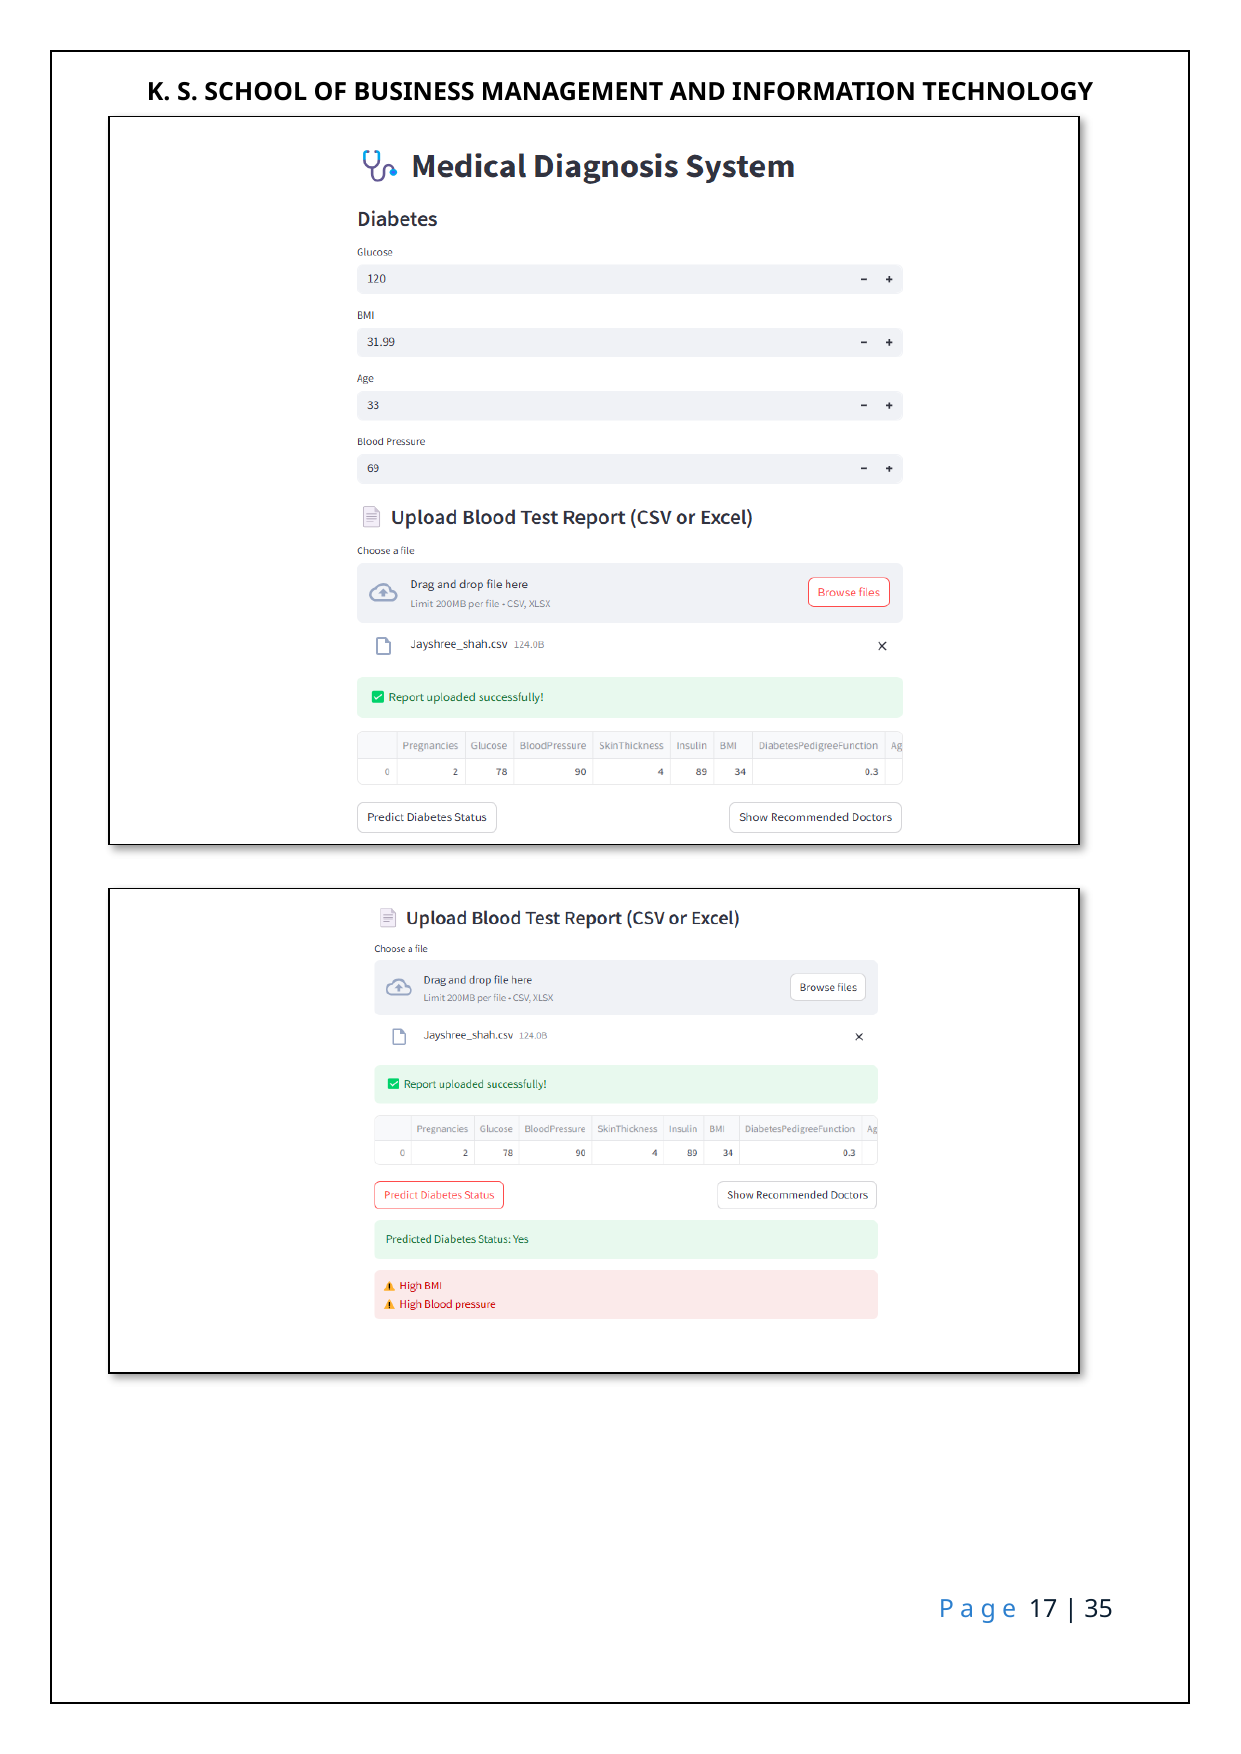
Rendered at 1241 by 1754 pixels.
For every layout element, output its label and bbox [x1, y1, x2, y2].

picture [110, 117, 1078, 844]
picture [110, 889, 1078, 1372]
